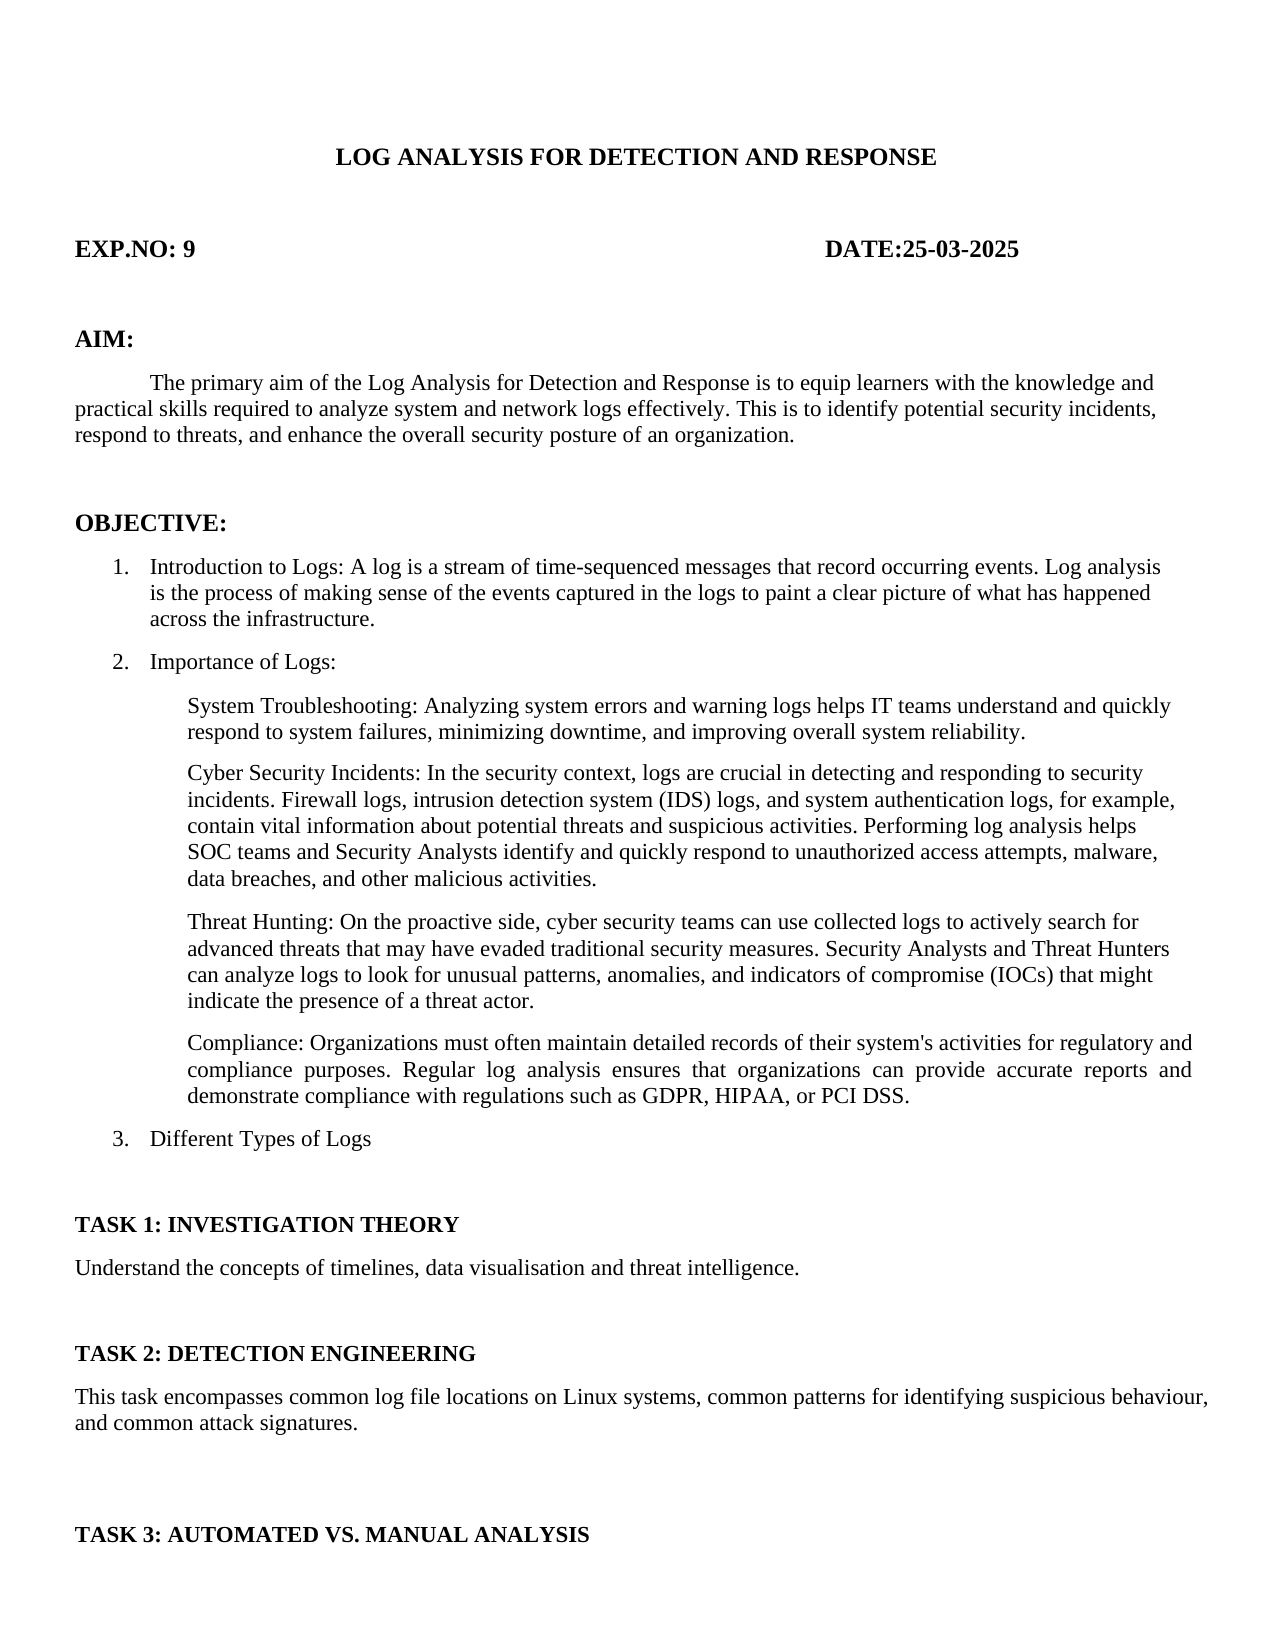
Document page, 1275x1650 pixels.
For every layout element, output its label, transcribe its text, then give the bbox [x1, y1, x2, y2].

text practical skills required to analyze system and network logs effectively. This is to identify potential security incidents, respond to threats, and enhance the overall security posture of an organization. [74, 396, 1216, 448]
text EXP.NO: 9 DATE:25-03-2025 [74, 234, 1216, 262]
text AIM: [74, 324, 1216, 353]
text The primary aim of the Log Analysis for Detection and Response is to equip learners with the knowledge and [149, 369, 1216, 396]
text Threat Hunting: On the proactive side, cyber security teams can use collected logs to actively search for advanced threats that may have evaded traditional security measures. Security Analysts and Threat Hunters can analyze logs to look for unusual patterns, anomalies, and indicators of compromise (IOCs) that might indicate the presence of a threat actor. [187, 908, 1183, 1014]
text Compliance: Organizations must often maintain detailed records of their system's activities for regulatory and compliance purposes. Regular log analysis ensures that organizations can provide accurate reports and demonstrate compliance with regulations such as GDPR, HIPAA, or PCI DSS. [187, 1029, 1194, 1108]
text OBJECTIVE: [74, 508, 1216, 537]
text This task encompasses common log file locations on Linux systems, common patterns for identifying suspicious behaviour, and common attack signatures. [74, 1383, 1216, 1436]
text Cyber Security Incidents: In the security context, logs are crucial in detecting and responding to security incidents. Firewall logs, intrusion detection system (IDS) logs, and system authentication logs, for example, contain vital information about potential threats and suspicious activities. Performing log analysis helps SOC teams and Security Analysts identify and quickly respond to unauthorized access attempts, malware, data breaches, and other malicious activities. [187, 759, 1183, 891]
text LOG ANALYSIS FOR DETECTION AND RESPONSE [163, 142, 1109, 171]
subtitle TASK 2: DETECTION ENGINEERING [74, 1340, 1216, 1367]
list Different Types of Logs [112, 1125, 1216, 1151]
list Introduction to Logs: A log is a stream of time-sequenced messages that record occurring events. Log analysis is the process of making sense of the events captured in the logs to paint a clear picture of what has happened across the infrastructure. [112, 553, 1166, 632]
list Importance of Logs: [112, 648, 1216, 675]
text System Troubleshooting: Analyzing system errors and warning logs helps IT teams understand and quickly respond to system failures, minimizing downtime, and improving overall system reliability. [187, 692, 1183, 744]
subtitle TASK 1: INVESTIGATION THEORY [74, 1211, 1216, 1237]
subtitle TASK 3: AUTOMATED VS. MANUAL ANALYSIS [74, 1521, 1216, 1548]
text Understand the concepts of timelines, data visualisation and threat intelligence. [74, 1254, 1216, 1281]
